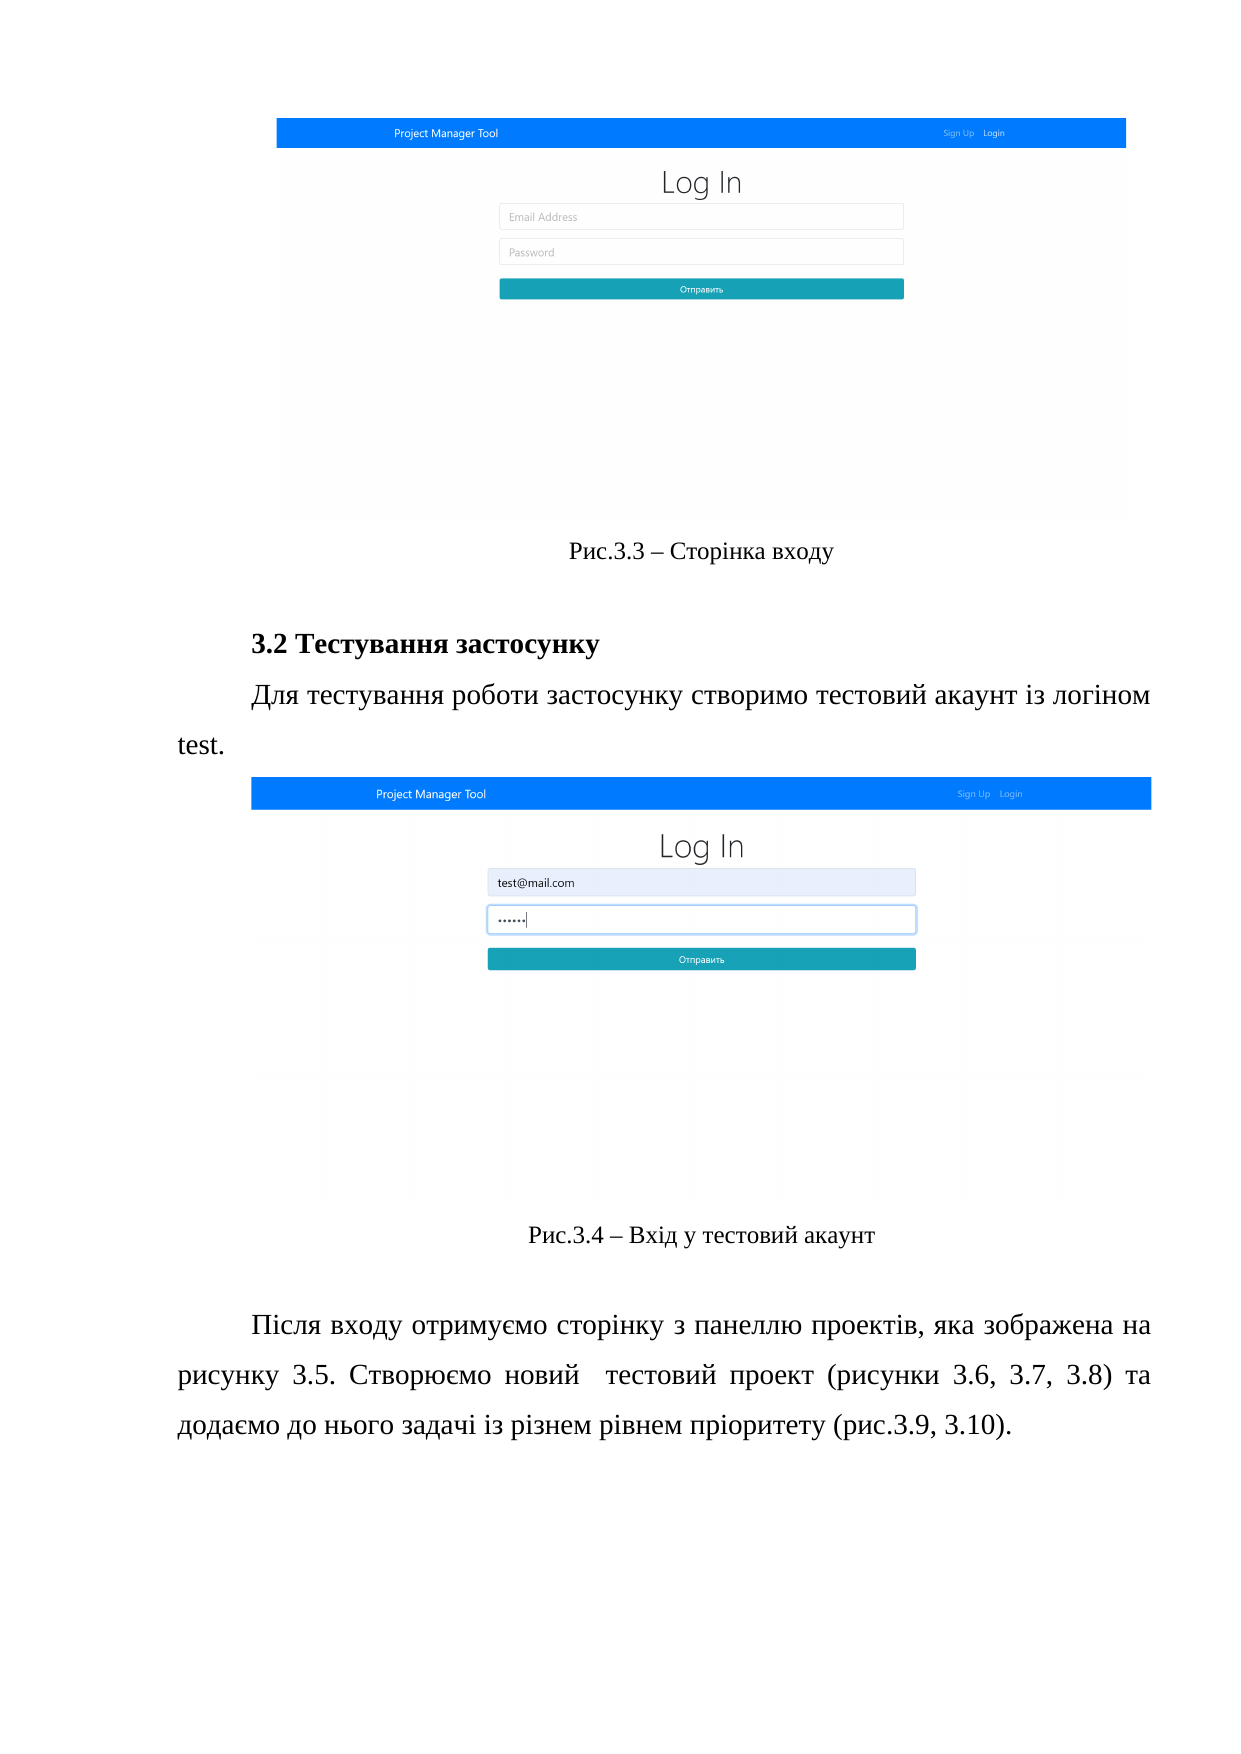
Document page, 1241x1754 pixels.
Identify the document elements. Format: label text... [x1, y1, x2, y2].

text Рис.3.4 – Вхід у тестовий акаунт [177, 1221, 1152, 1249]
picture [251, 777, 1152, 1204]
picture [276, 118, 1127, 520]
text Після входу отримуємо сторінку з панеллю проектів, яка зображена на рисунку 3.5. Створюємо новий тестовий проект (рисунки 3.6, 3.7, 3.8) та додаємо до нього задачі із різнем рівнем пріоритету (рис.3.9, 3.10). [177, 1307, 1152, 1441]
text Рис.3.3 – Сторінка входу [177, 536, 1152, 565]
subtitle 3.2 Тестування застосунку [177, 627, 1152, 660]
text Для тестування роботи застосунку створимо тестовий акаунт із логіном test. [177, 677, 1152, 761]
